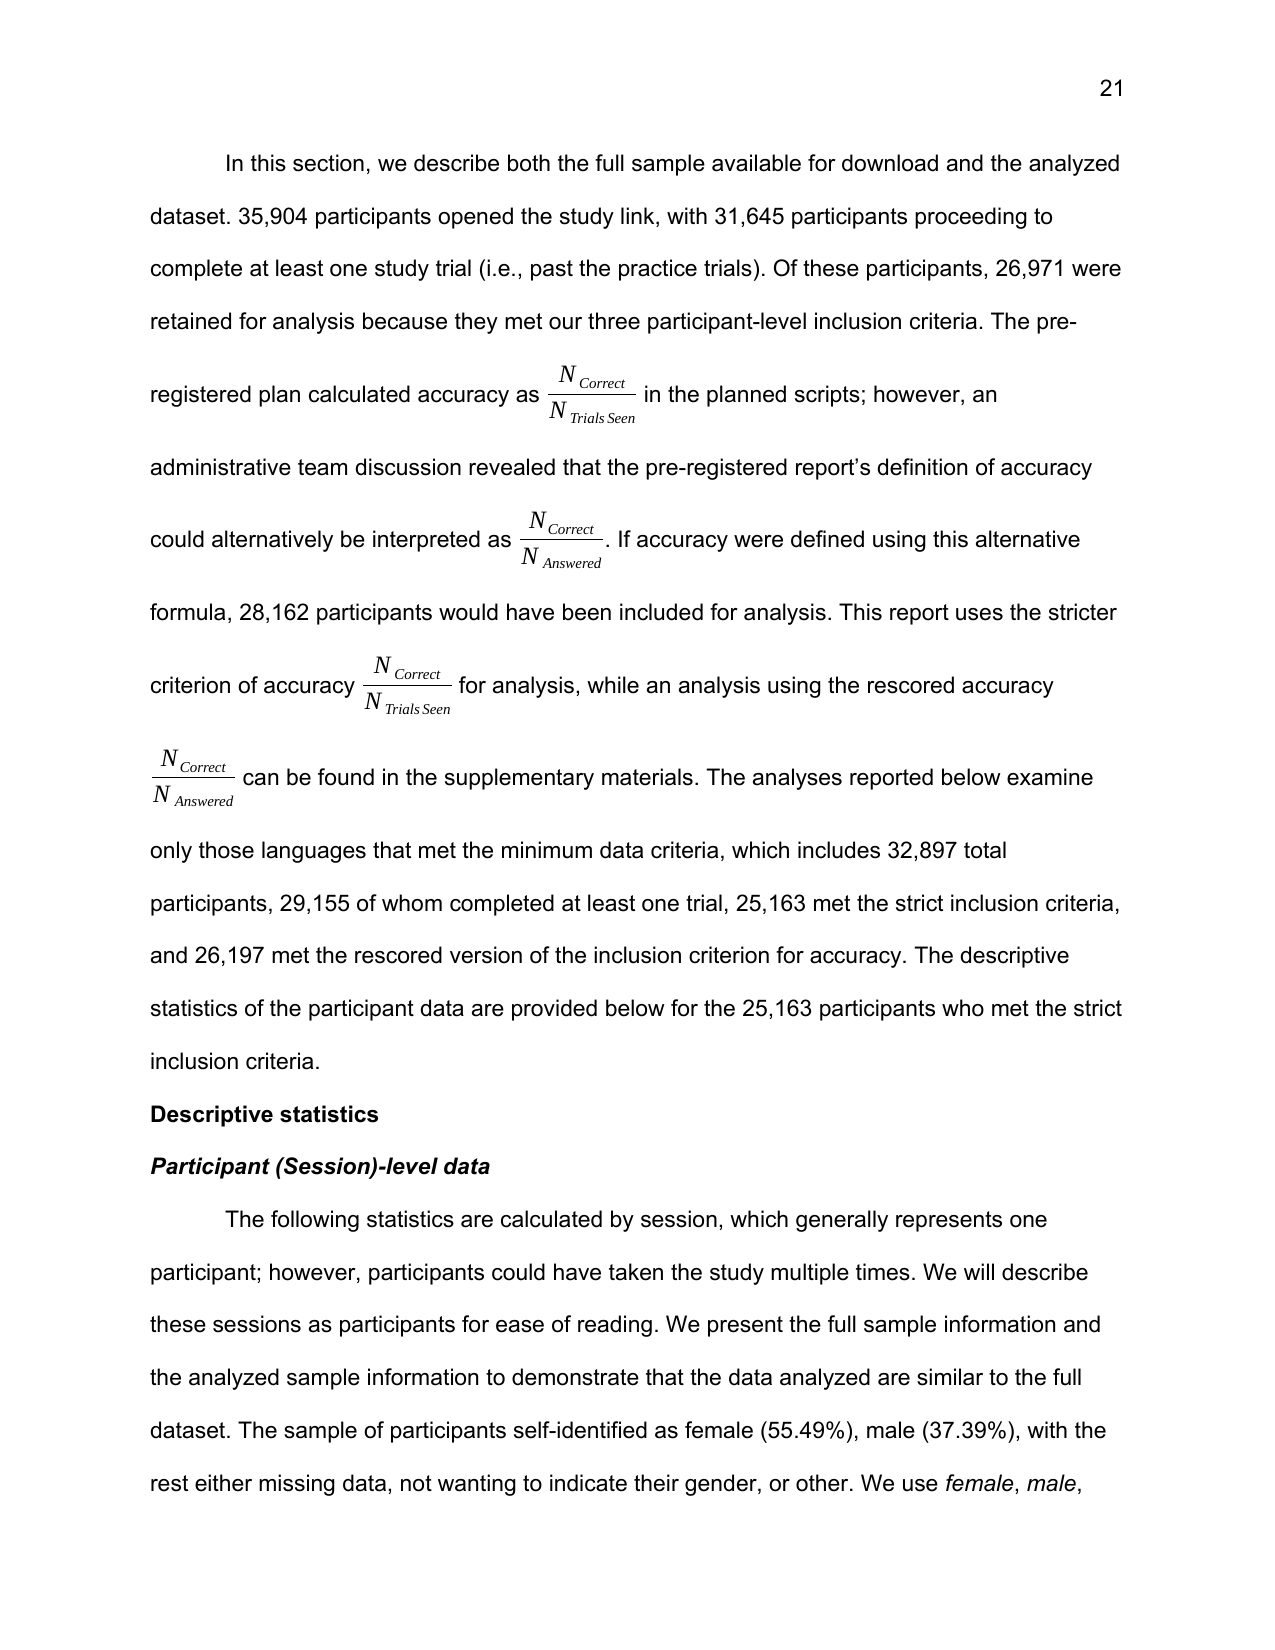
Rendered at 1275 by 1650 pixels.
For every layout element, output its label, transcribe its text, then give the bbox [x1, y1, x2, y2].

text In this section, we describe both the full sample available for download and the analyzed dataset. 35,904 participants opened the study link, with 31,645 participants proceeding to complete at least one study trial (i.e., past the practice trials). Of these participants, 26,971 were retained for analysis because they met our three participant-level inclusion criteria. The pre-registered plan calculated accuracy as in the planned scripts; however, an administrative team discussion revealed that the pre-registered report’s definition of accuracy could alternatively be interpreted as . If accuracy were defined using this alternative formula, 28,162 participants would have been included for analysis. This report uses the stricter criterion of accuracy for analysis, while an analysis using the rescored accuracy can be found in the supplementary materials. The analyses reported below examine only those languages that met the minimum data criteria, which includes 32,897 total participants, 29,155 of whom completed at least one trial, 25,163 met the strict inclusion criteria, and 26,197 met the rescored version of the inclusion criterion for accuracy. The descriptive statistics of the participant data are provided below for the 25,163 participants who met the strict inclusion criteria. [150, 150, 1125, 1074]
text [150, 1206, 1125, 1496]
text Descriptive statistics [150, 1101, 1125, 1127]
text Participant (Session)-level data [150, 1153, 1125, 1180]
